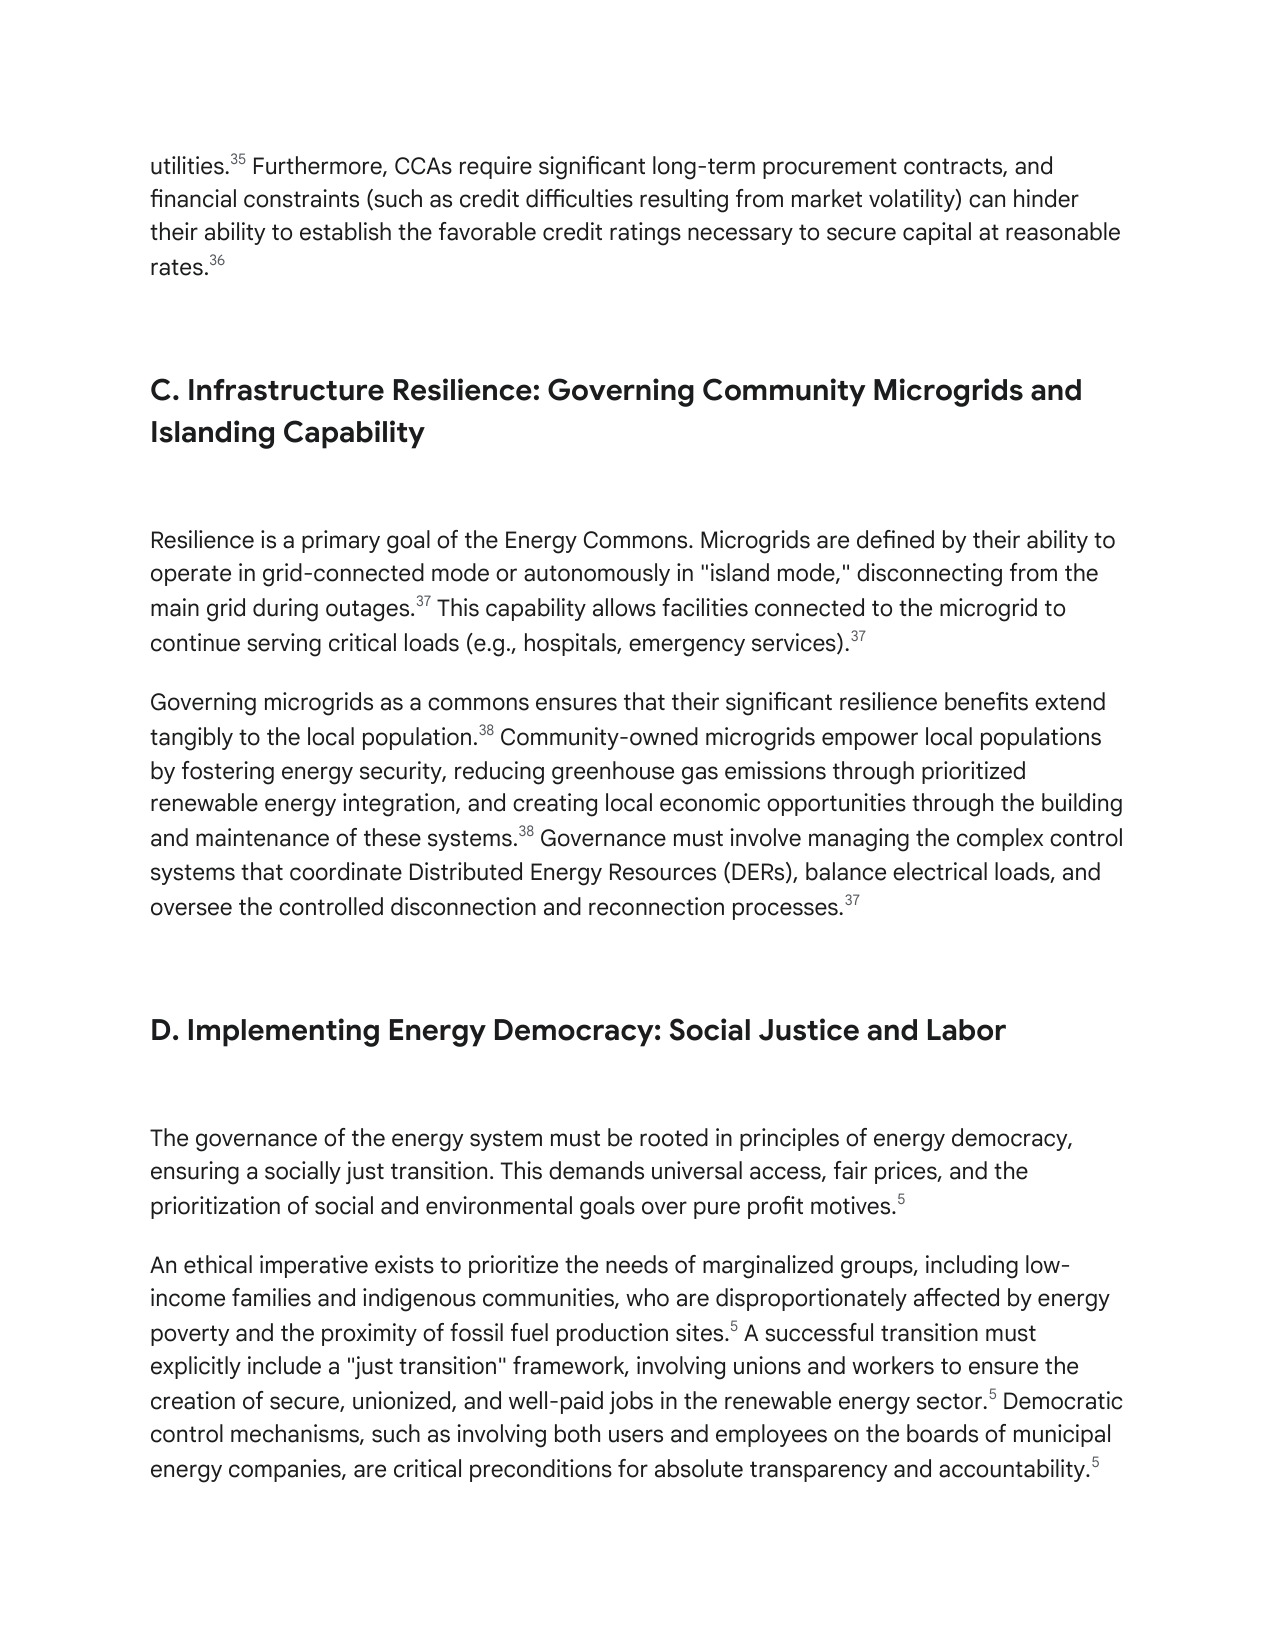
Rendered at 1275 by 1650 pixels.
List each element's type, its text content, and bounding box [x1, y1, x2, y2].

subtitle C. Infrastructure Resilience: Governing Community Microgrids and Islanding Capability [150, 373, 1125, 451]
text Resilience is a primary goal of the Energy Commons. Microgrids are defined by their ability to operate in grid-connected mode or autonomously in "island mode," disconnecting from the main grid during outages.37 This capability allows facilities connected to the microgrid to continue serving critical loads (e.g., hospitals, emergency services).37 [150, 526, 1125, 659]
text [150, 150, 1125, 282]
text An ethical imperative exists to prioritize the needs of marginalized groups, including low-income families and indigenous communities, who are disproportionately affected by energy poverty and the proximity of fossil fuel production sites.5 A successful transition must explicitly include a "just transition" framework, involving unions and workers to ensure the creation of secure, unionized, and well-paid jobs in the renewable energy sector.5 Democratic control mechanisms, such as involving both users and employees on the boards of municipal energy companies, are critical preconditions for absolute transparency and accountability.5 [150, 1251, 1125, 1485]
text Governing microgrids as a commons ensures that their significant resilience benefits extend tangibly to the local population.38 Community-owned microgrids empower local populations by fostering energy security, reducing greenhouse gas emissions through prioritized renewable energy integration, and creating local economic opportunities through the building and maintenance of these systems.38 Governance must involve managing the complex control systems that coordinate Distributed Energy Resources (DERs), balance electrical loads, and oversee the controlled disconnection and reconnection processes.37 [150, 688, 1125, 922]
subtitle D. Implementing Energy Democracy: Social Justice and Labor [150, 1013, 1125, 1049]
text The governance of the energy system must be rooted in principles of energy democracy, ensuring a socially just transition. This demands universal access, fair prices, and the prioritization of social and environmental goals over pure profit motives.5 [150, 1124, 1125, 1222]
